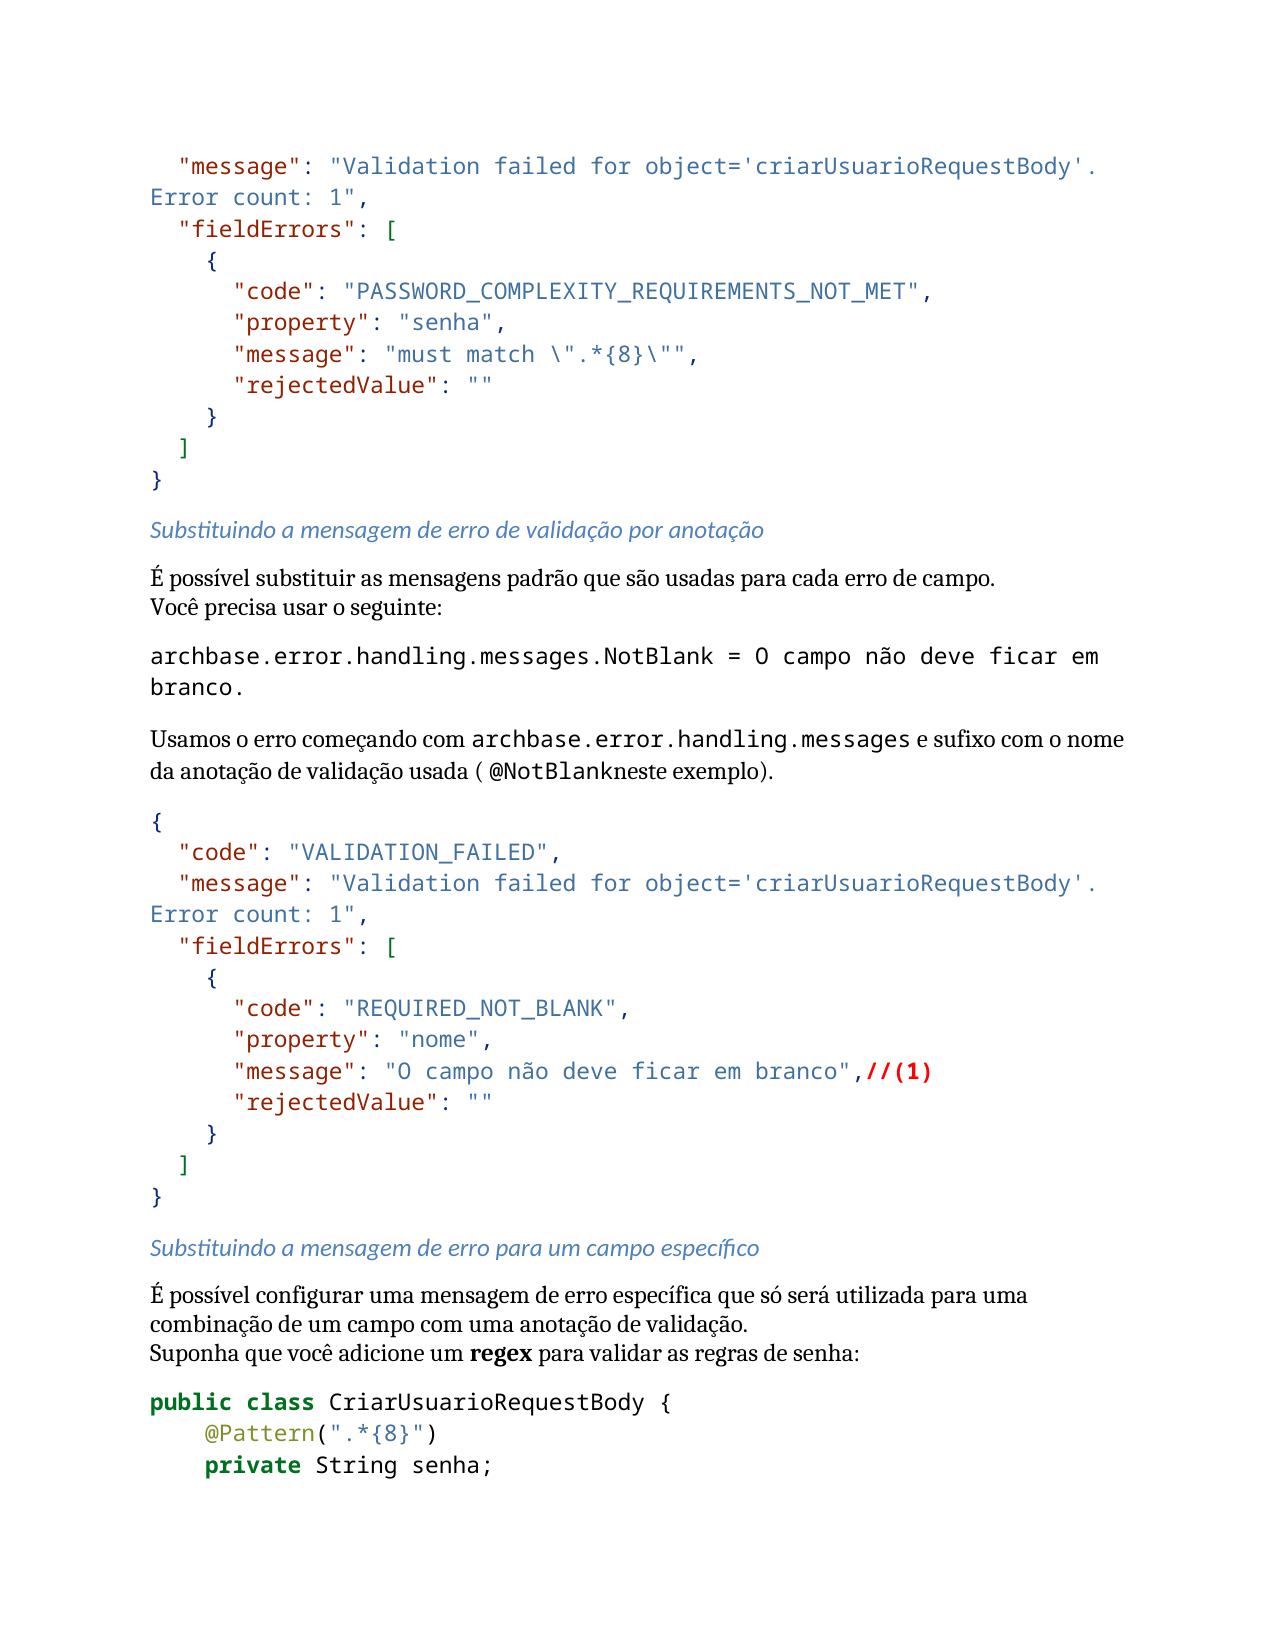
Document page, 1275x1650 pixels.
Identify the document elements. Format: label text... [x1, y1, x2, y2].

text { "code": "VALIDATION_FAILED", "message": "Validation failed for object='criarUsuarioRequestBody'. Error count: 1", "fieldErrors": [ { "code": "REQUIRED_NOT_BLANK", "property": "nome", "message": "O campo não deve ficar em branco",//(1) "rejectedValue": "" } ] } [150, 805, 1125, 1211]
subtitle Substituindo a mensagem de erro para um campo específico [150, 1232, 1125, 1262]
text É possível substituir as mensagens padrão que são usadas para cada erro de campo. Você precisa usar o seguinte: [150, 564, 1125, 621]
subtitle Substituindo a mensagem de erro de validação por anotação [150, 514, 1125, 545]
text É possível configurar uma mensagem de erro específica que só será utilizada para uma combinação de um campo com uma anotação de validação. Suponha que você adicione um regex para validar as regras de senha: [150, 1281, 1125, 1367]
text Usamos o erro começando com archbase.error.handling.messages e sufixo com o nome da anotação de validação usada ( @NotBlankneste exemplo). [150, 723, 1125, 786]
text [150, 1386, 1125, 1480]
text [150, 150, 1125, 494]
text archbase.error.handling.messages.NotBlank = O campo não deve ficar em branco. [150, 640, 1125, 703]
